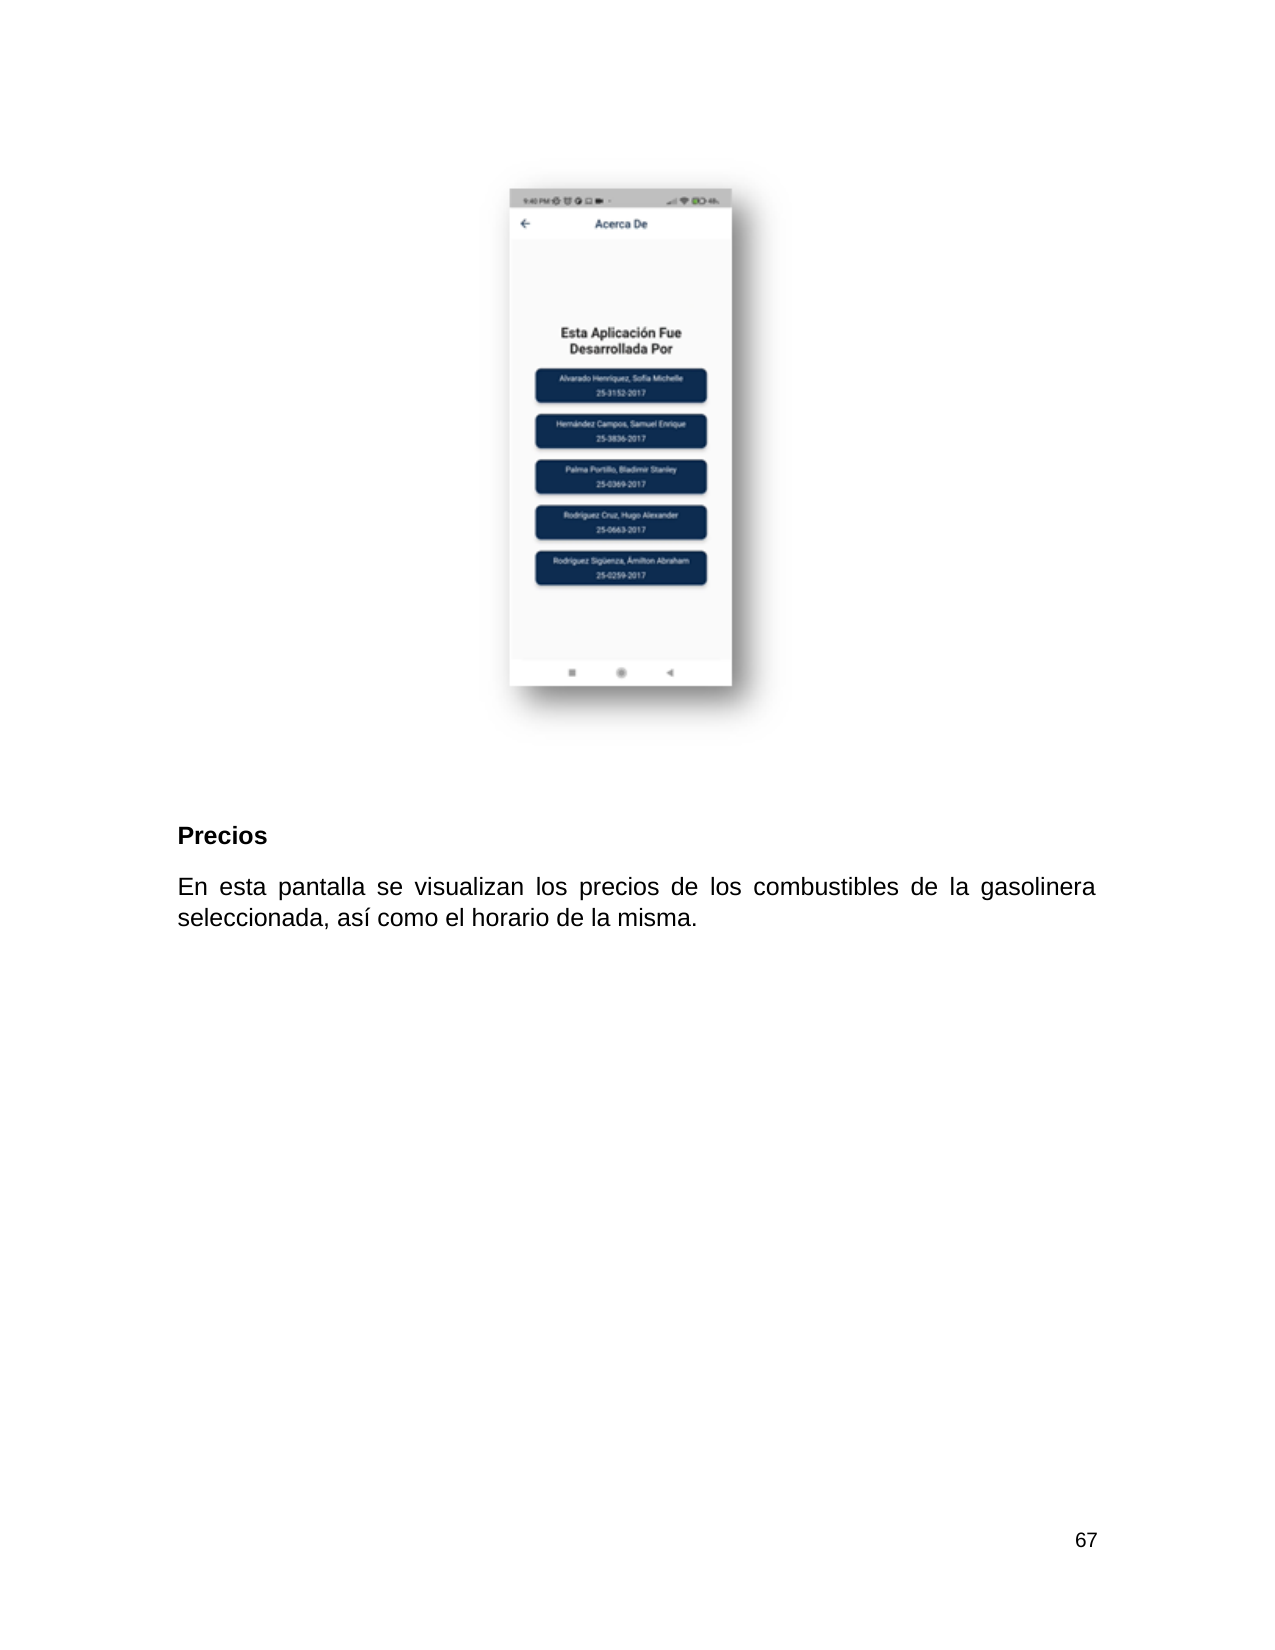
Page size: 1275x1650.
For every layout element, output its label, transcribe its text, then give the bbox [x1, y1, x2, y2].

text Precios [177, 821, 1098, 849]
text En esta pantalla se visualizan los precios de los combustibles de la gasolinera seleccionada, así como el horario de la misma. [177, 872, 1098, 932]
picture [477, 156, 798, 752]
